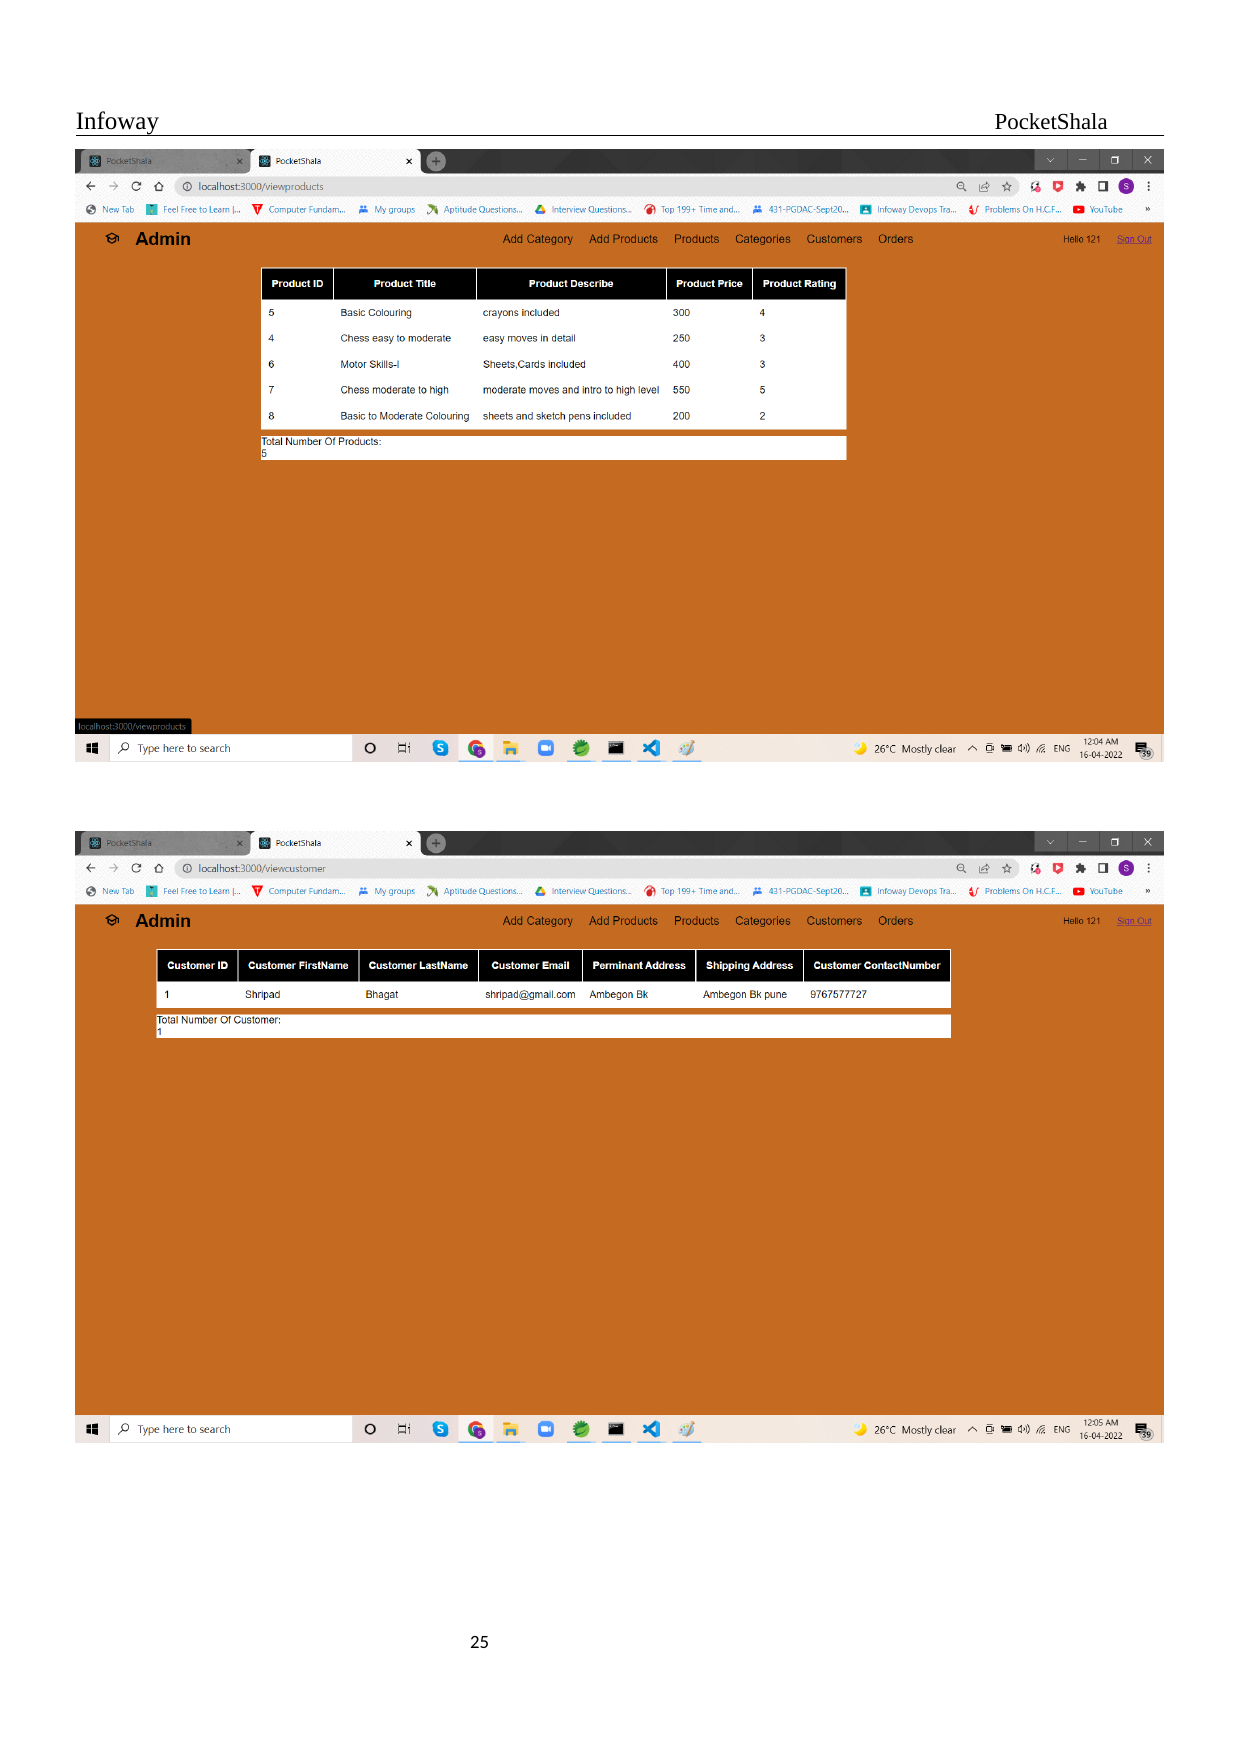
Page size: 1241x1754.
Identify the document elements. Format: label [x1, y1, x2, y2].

picture [75, 149, 1164, 762]
picture [75, 831, 1164, 1443]
